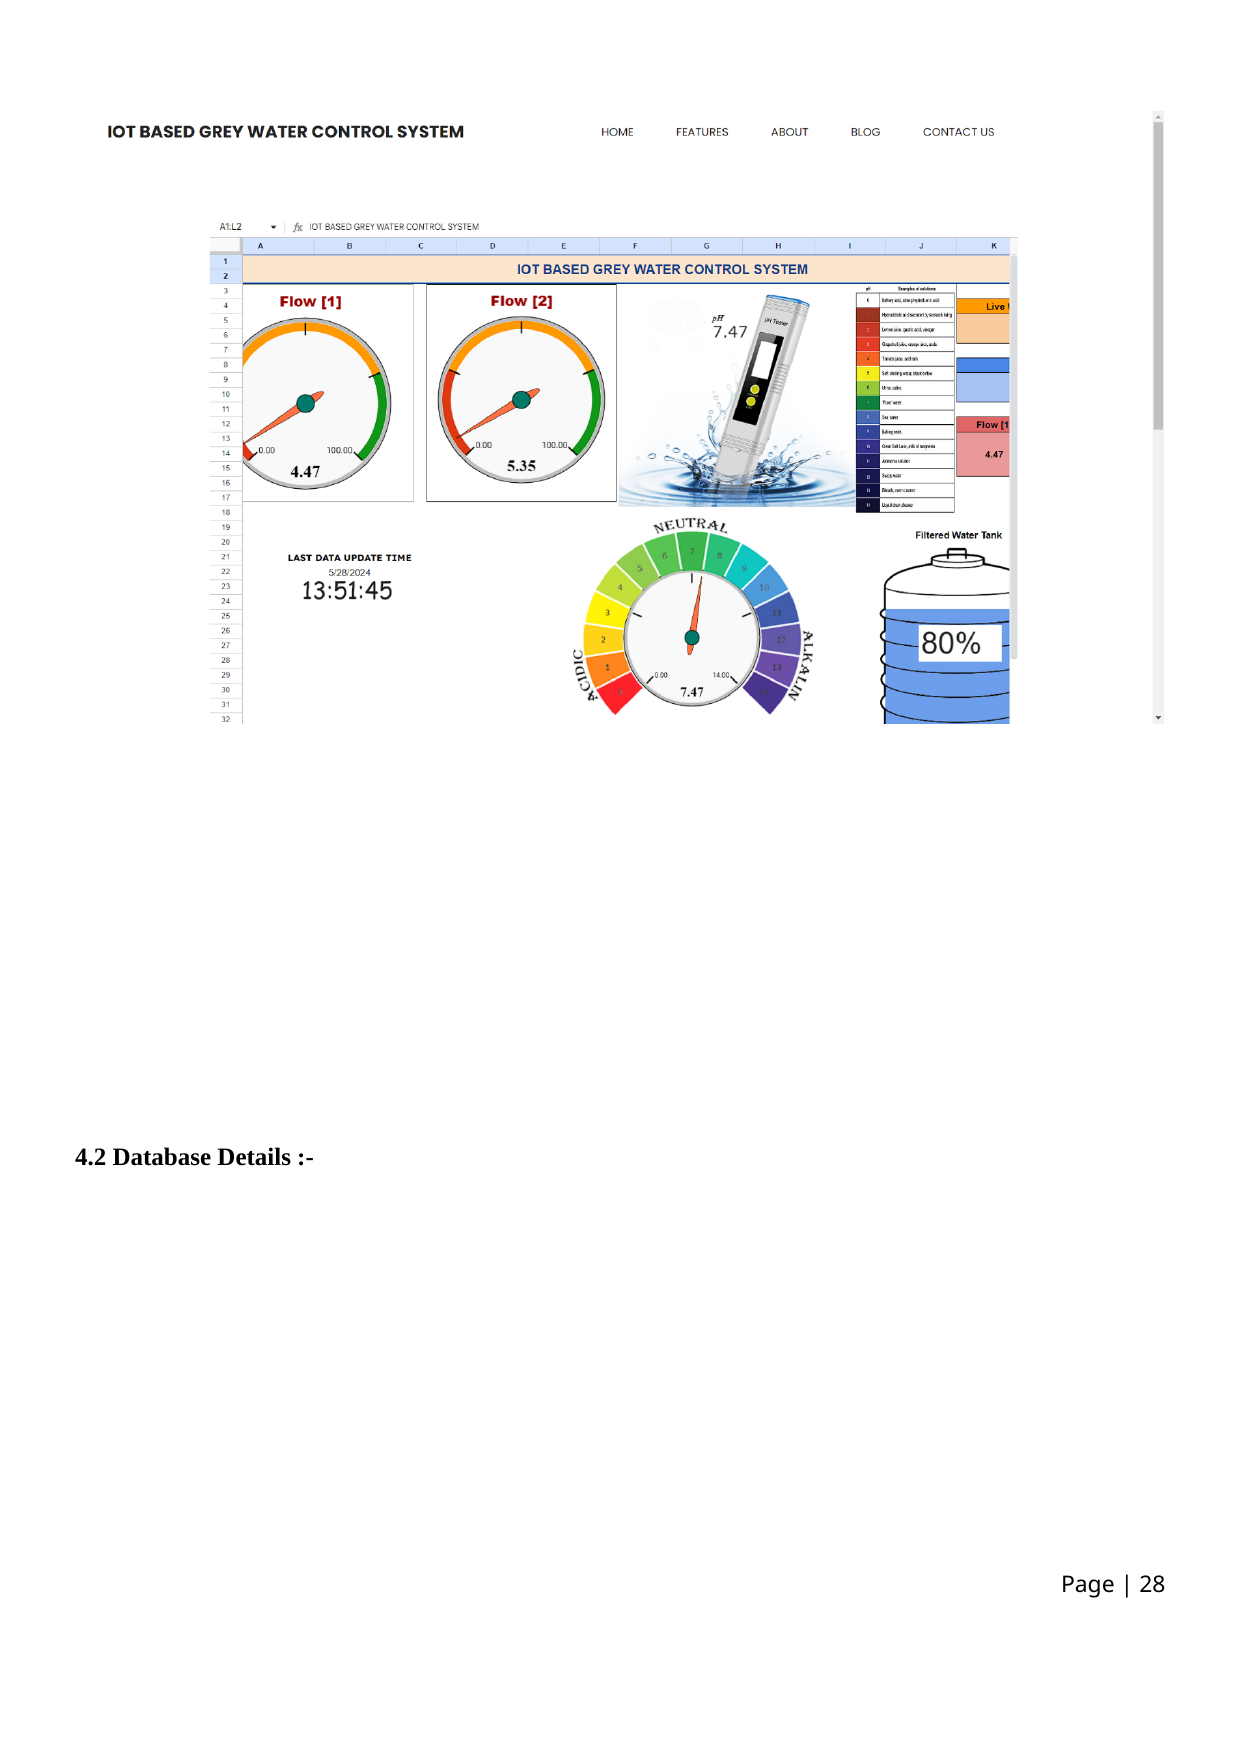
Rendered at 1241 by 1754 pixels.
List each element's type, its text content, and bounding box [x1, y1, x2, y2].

text 4.2 Database Details :- [75, 1142, 1165, 1171]
picture [75, 111, 1164, 724]
